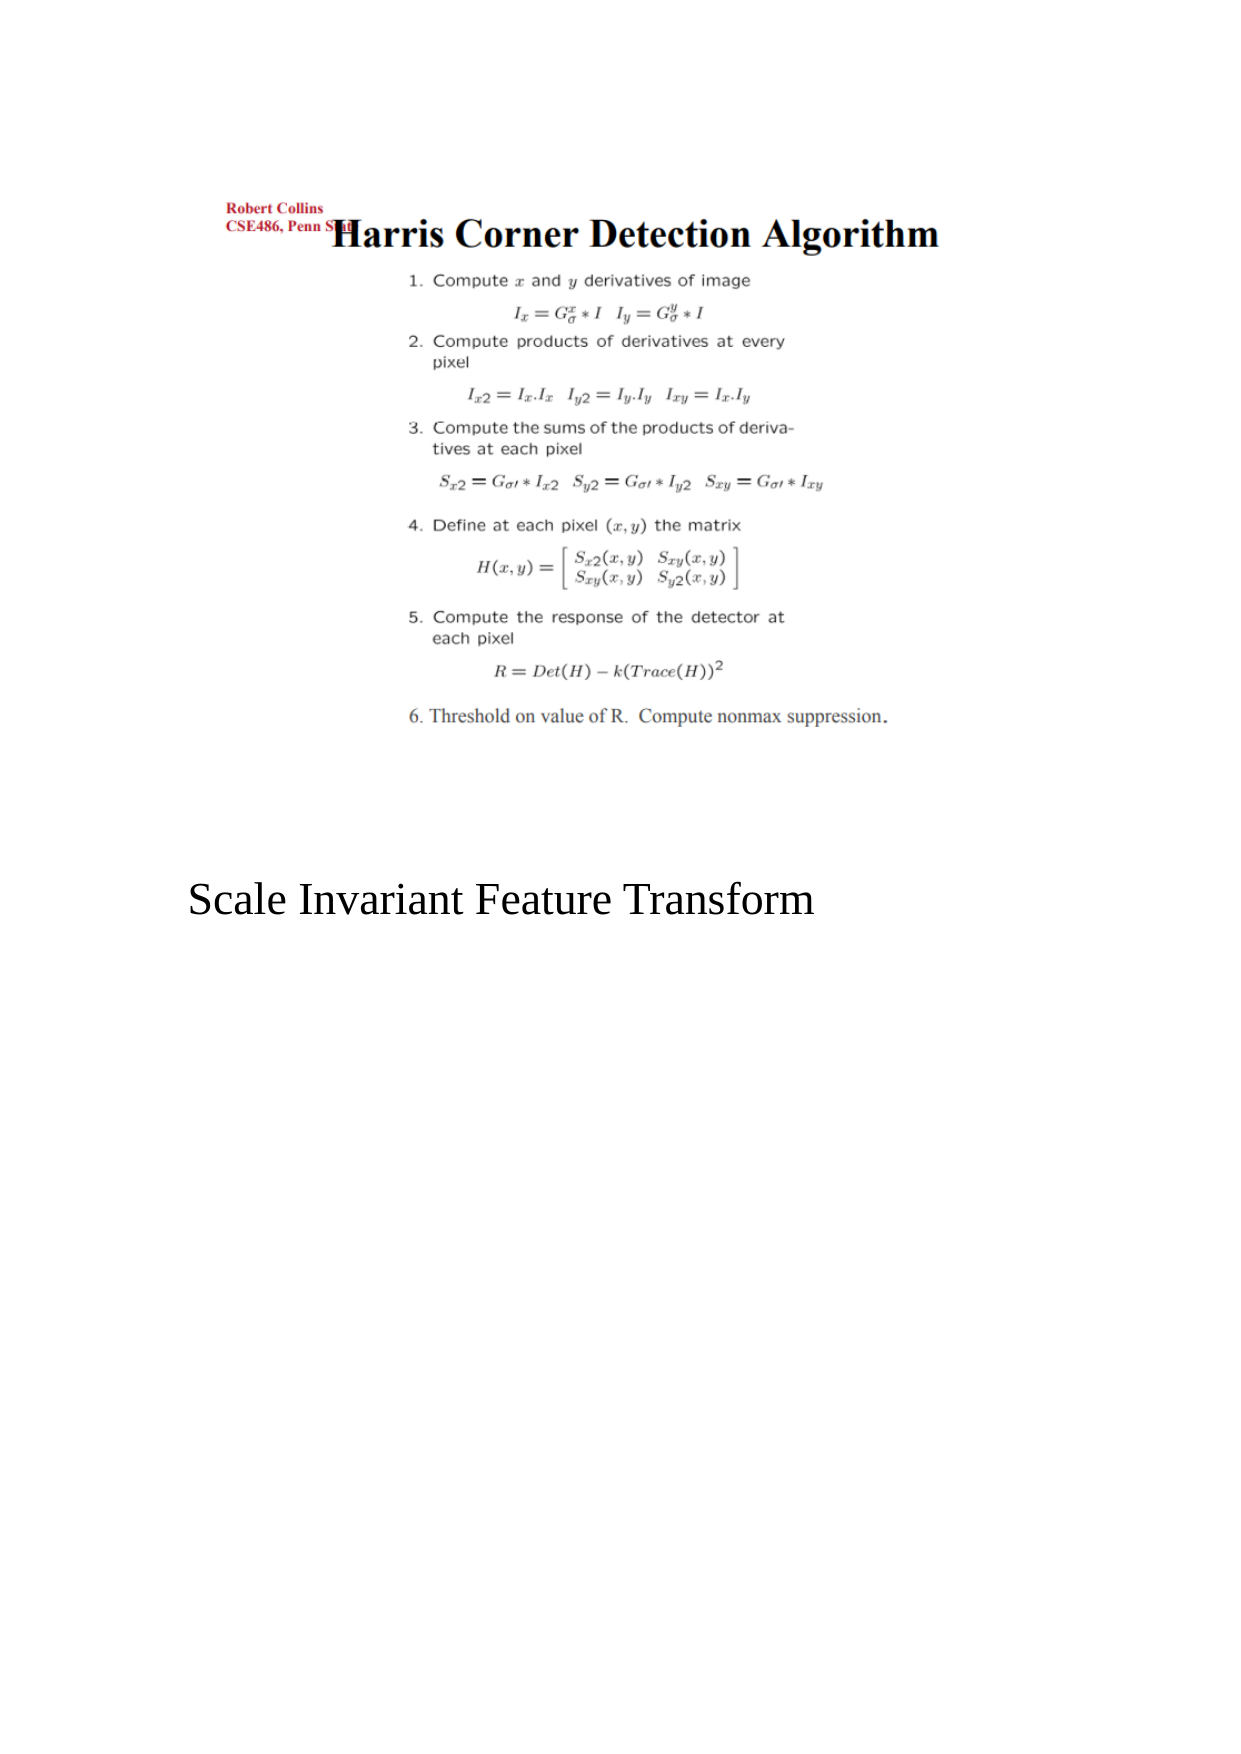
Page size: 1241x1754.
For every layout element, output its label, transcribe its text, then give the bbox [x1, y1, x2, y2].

picture [187, 162, 1053, 826]
text Scale Invariant Feature Transform [187, 866, 1053, 931]
